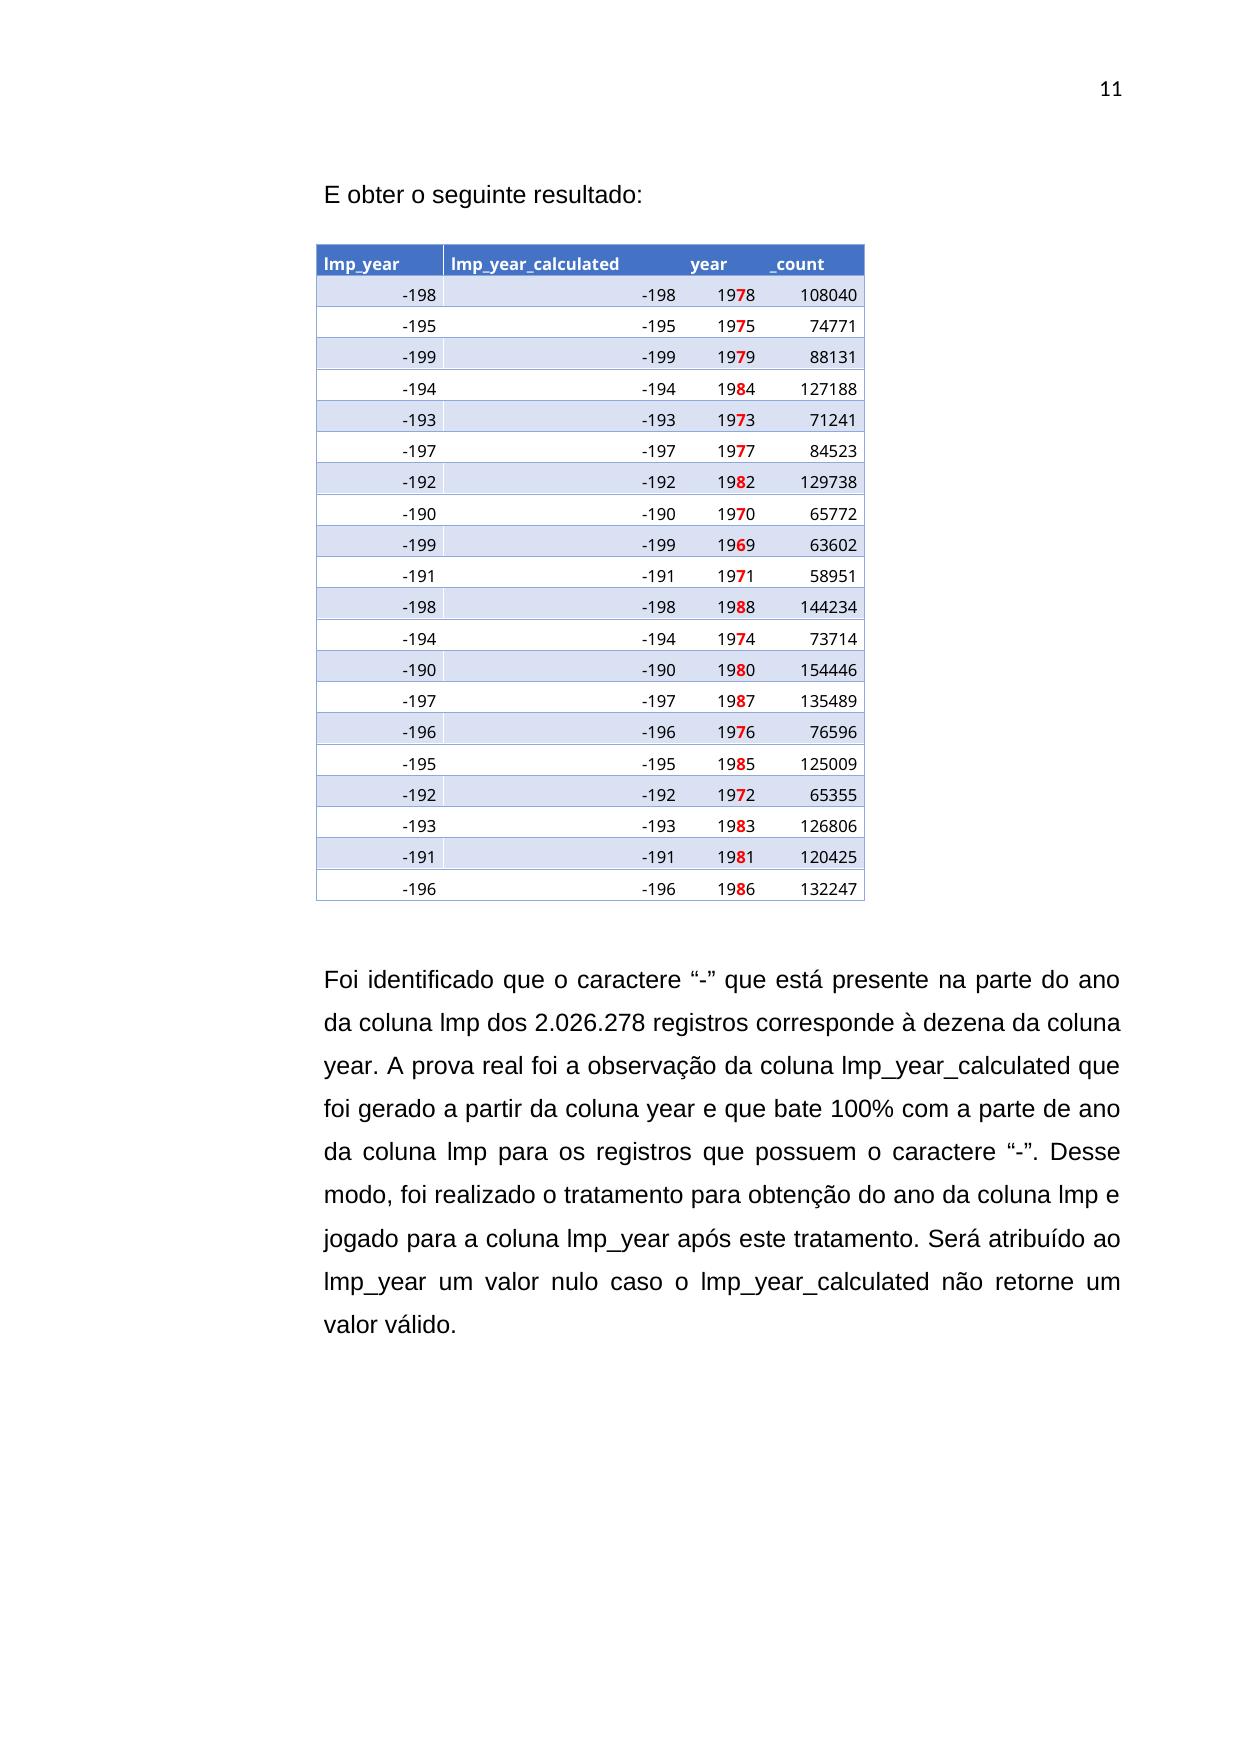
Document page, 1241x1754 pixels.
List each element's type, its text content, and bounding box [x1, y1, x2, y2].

table_cell -199 [444, 338, 683, 368]
table_cell -194 [317, 620, 443, 650]
table_cell -197 [444, 432, 683, 462]
table_cell -196 [317, 870, 443, 900]
table_header lmp_year [317, 245, 443, 275]
table_cell 1978 [683, 276, 762, 306]
table_cell -197 [317, 682, 443, 712]
table_cell 108040 [762, 276, 864, 306]
table_cell -193 [444, 401, 683, 431]
table_cell 1984 [683, 370, 762, 400]
table_cell 74771 [762, 307, 864, 337]
table_cell 71241 [762, 401, 864, 431]
table_cell -198 [317, 588, 443, 618]
table_cell -191 [444, 838, 683, 868]
table_cell 127188 [762, 370, 864, 400]
table_cell -191 [317, 838, 443, 868]
table_cell -197 [444, 682, 683, 712]
table_cell 1974 [683, 620, 762, 650]
table_cell 1976 [683, 713, 762, 743]
table_cell -191 [317, 557, 443, 587]
table_cell 1975 [683, 307, 762, 337]
table_cell -195 [317, 307, 443, 337]
table_cell 88131 [762, 338, 864, 368]
table_cell 1977 [683, 432, 762, 462]
table_cell -192 [317, 463, 443, 493]
table_cell 1973 [683, 401, 762, 431]
table_cell -195 [444, 745, 683, 775]
table_cell 129738 [762, 463, 864, 493]
table_cell 1987 [683, 682, 762, 712]
text E obter o seguinte resultado: [324, 179, 1122, 208]
table_cell -194 [317, 370, 443, 400]
table_cell -194 [444, 620, 683, 650]
table_cell -195 [317, 745, 443, 775]
table_cell -193 [317, 401, 443, 431]
table_cell 120425 [762, 838, 864, 868]
table_cell 135489 [762, 682, 864, 712]
table_cell -194 [444, 370, 683, 400]
table_header lmp_year_calculated [444, 245, 683, 275]
table_cell 1988 [683, 588, 762, 618]
text Foi identificado que o caractere “-” que está presente na parte do ano da coluna lmp dos 2.026.278 registros corresponde à dezena da coluna year. A prova real foi a observação da coluna lmp_year_calculated que foi gerado a partir da coluna year e que bate 100% com a parte de ano da coluna lmp para os registros que possuem o caractere “-”. Desse modo, foi realizado o tratamento para obtenção do ano da coluna lmp e jogado para a coluna lmp_year após este tratamento. Será atribuído ao lmp_year um valor nulo caso o lmp_year_calculated não retorne um valor válido. [324, 965, 1122, 1338]
table_cell -190 [317, 651, 443, 681]
table_cell 1980 [683, 651, 762, 681]
table_cell 1971 [683, 557, 762, 587]
table_cell -198 [444, 276, 683, 306]
table_cell -192 [444, 463, 683, 493]
table_cell -196 [317, 713, 443, 743]
table_header year [683, 245, 762, 275]
table_cell -198 [317, 276, 443, 306]
table_cell 73714 [762, 620, 864, 650]
table_cell -191 [444, 557, 683, 587]
table_cell 65772 [762, 495, 864, 525]
table_cell 1972 [683, 776, 762, 806]
table_cell -190 [317, 495, 443, 525]
table_cell -195 [444, 307, 683, 337]
table_cell 1969 [683, 526, 762, 556]
table_cell 1970 [683, 495, 762, 525]
table_cell -192 [444, 776, 683, 806]
table_cell -192 [317, 776, 443, 806]
table_cell 144234 [762, 588, 864, 618]
table_cell -199 [444, 526, 683, 556]
table_cell 65355 [762, 776, 864, 806]
table_cell -193 [317, 807, 443, 837]
table_cell 1981 [683, 838, 762, 868]
table_cell 1983 [683, 807, 762, 837]
table_cell 76596 [762, 713, 864, 743]
table_cell 132247 [762, 870, 864, 900]
table_cell -196 [444, 713, 683, 743]
table_cell 1986 [683, 870, 762, 900]
table_cell -190 [444, 495, 683, 525]
table_cell -197 [317, 432, 443, 462]
table_cell 154446 [762, 651, 864, 681]
table_cell 58951 [762, 557, 864, 587]
table_cell 1982 [683, 463, 762, 493]
table_cell 125009 [762, 745, 864, 775]
table_cell 63602 [762, 526, 864, 556]
table_cell 126806 [762, 807, 864, 837]
table_cell -199 [317, 526, 443, 556]
table_cell -198 [444, 588, 683, 618]
table_cell -190 [444, 651, 683, 681]
table_cell 1985 [683, 745, 762, 775]
table_cell -199 [317, 338, 443, 368]
table_cell 84523 [762, 432, 864, 462]
table_header _count [762, 245, 864, 275]
table_cell 1979 [683, 338, 762, 368]
table_cell -196 [444, 870, 683, 900]
table_cell -193 [444, 807, 683, 837]
